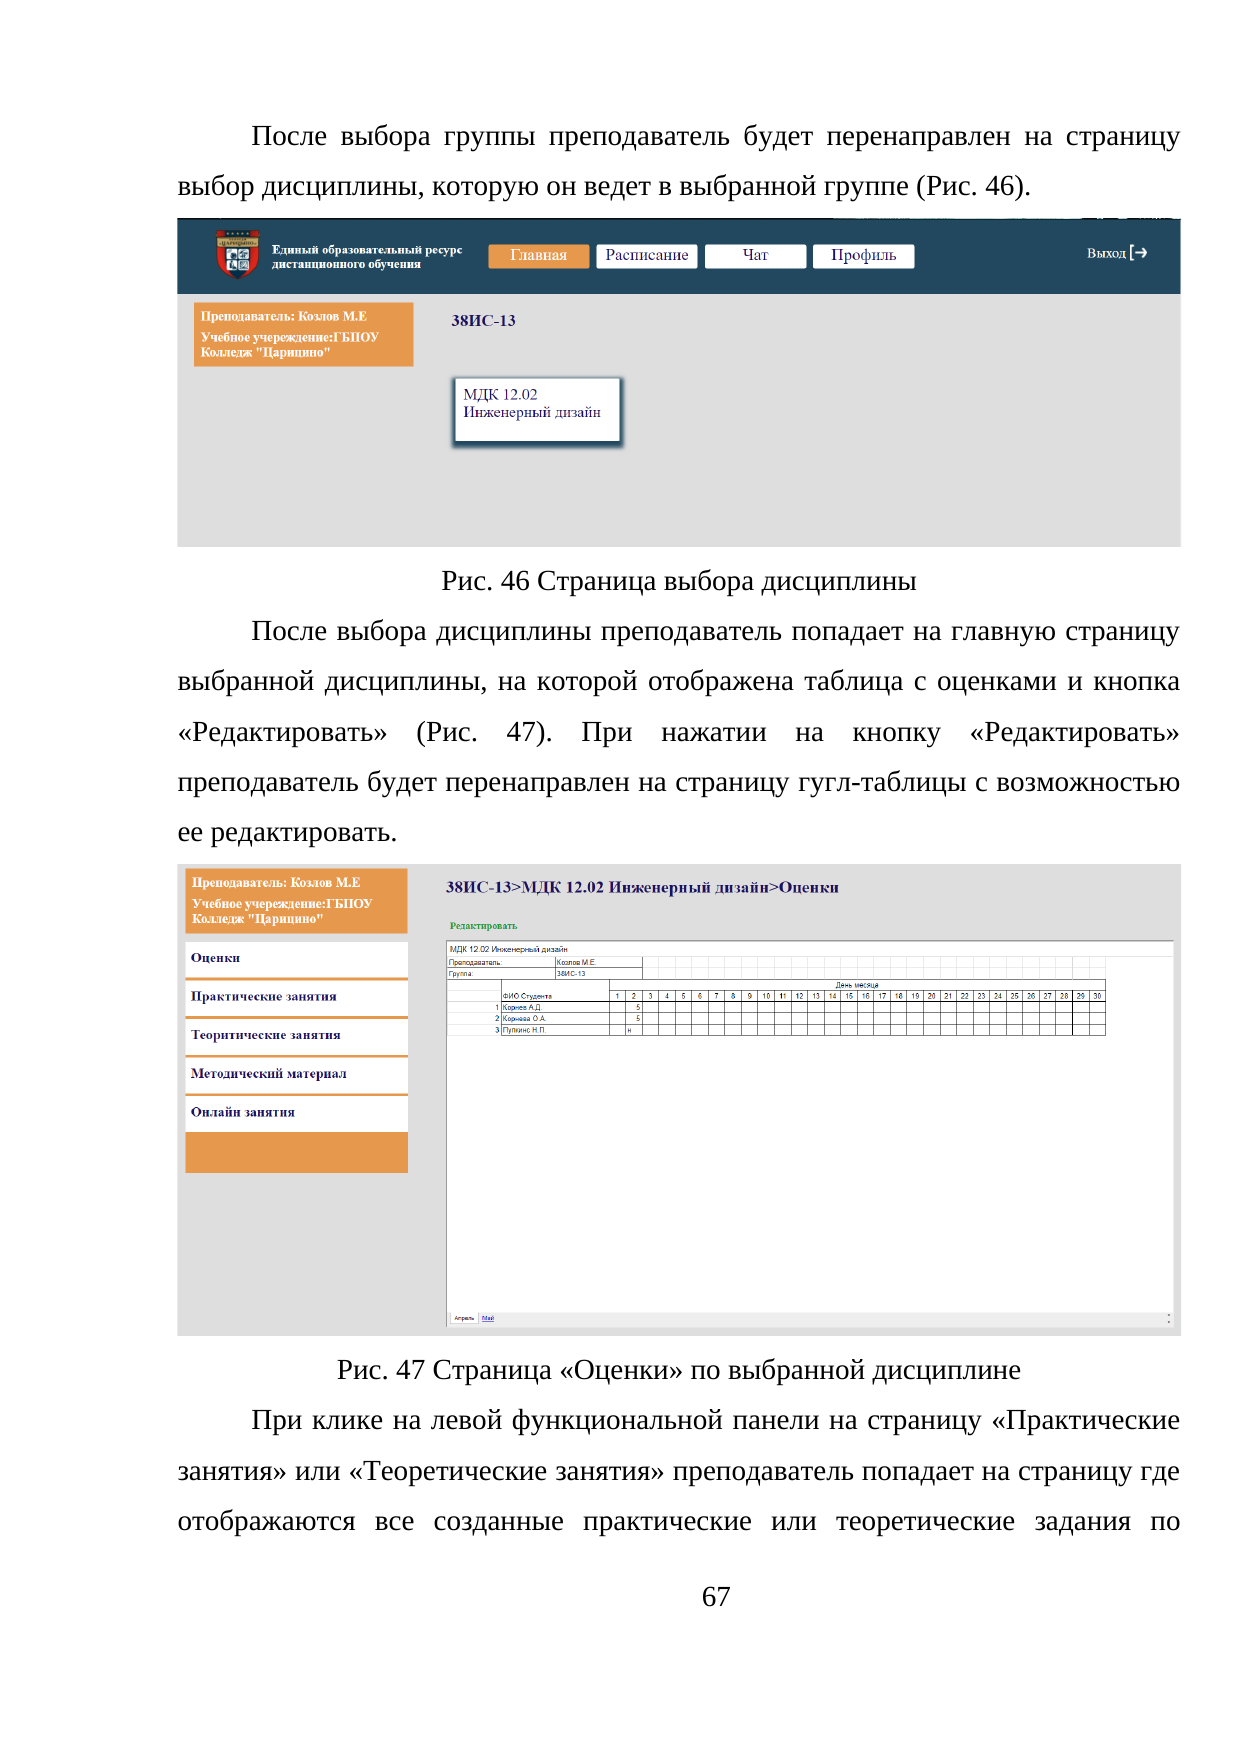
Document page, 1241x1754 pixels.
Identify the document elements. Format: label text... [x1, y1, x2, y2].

text Рис. 47 Страница «Оценки» по выбранной дисциплине [177, 1352, 1181, 1386]
picture [177, 864, 1182, 1336]
picture [177, 218, 1182, 547]
text После выбора группы преподаватель будет перенаправлен на страницу выбор дисциплины, которую он ведет в выбранной группе (Рис. 46). [177, 118, 1181, 202]
text После выбора дисциплины преподаватель попадает на главную страницу выбранной дисциплины, на которой отображена таблица с оценками и кнопка «Редактировать» (Рис. 47). При нажатии на кнопку «Редактировать» преподаватель будет перенаправлен на страницу гугл-таблицы с возможностью ее редактировать. [177, 613, 1181, 848]
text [177, 1402, 1181, 1536]
text Рис. 46 Страница выбора дисциплины [177, 563, 1181, 596]
